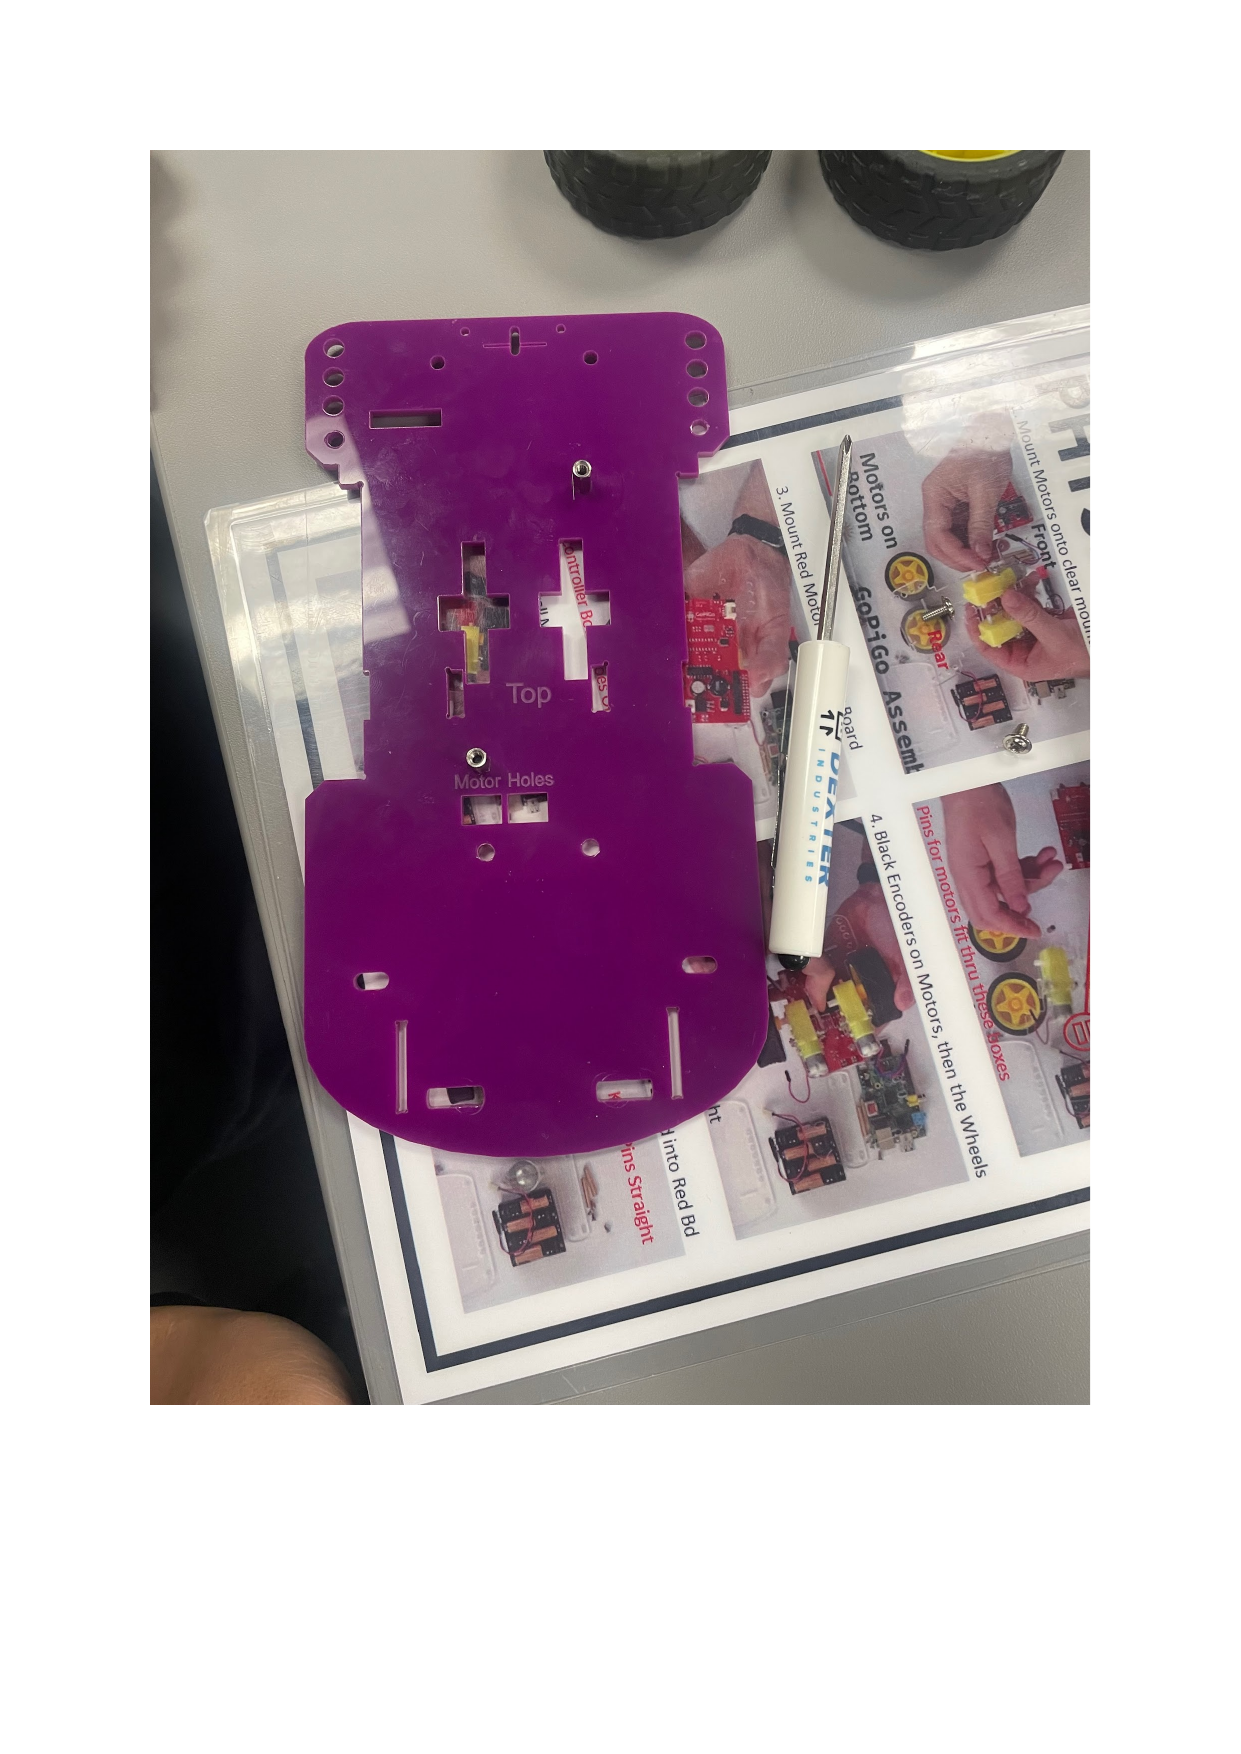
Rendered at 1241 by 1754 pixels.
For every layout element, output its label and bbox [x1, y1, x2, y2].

picture [150, 150, 1091, 1405]
